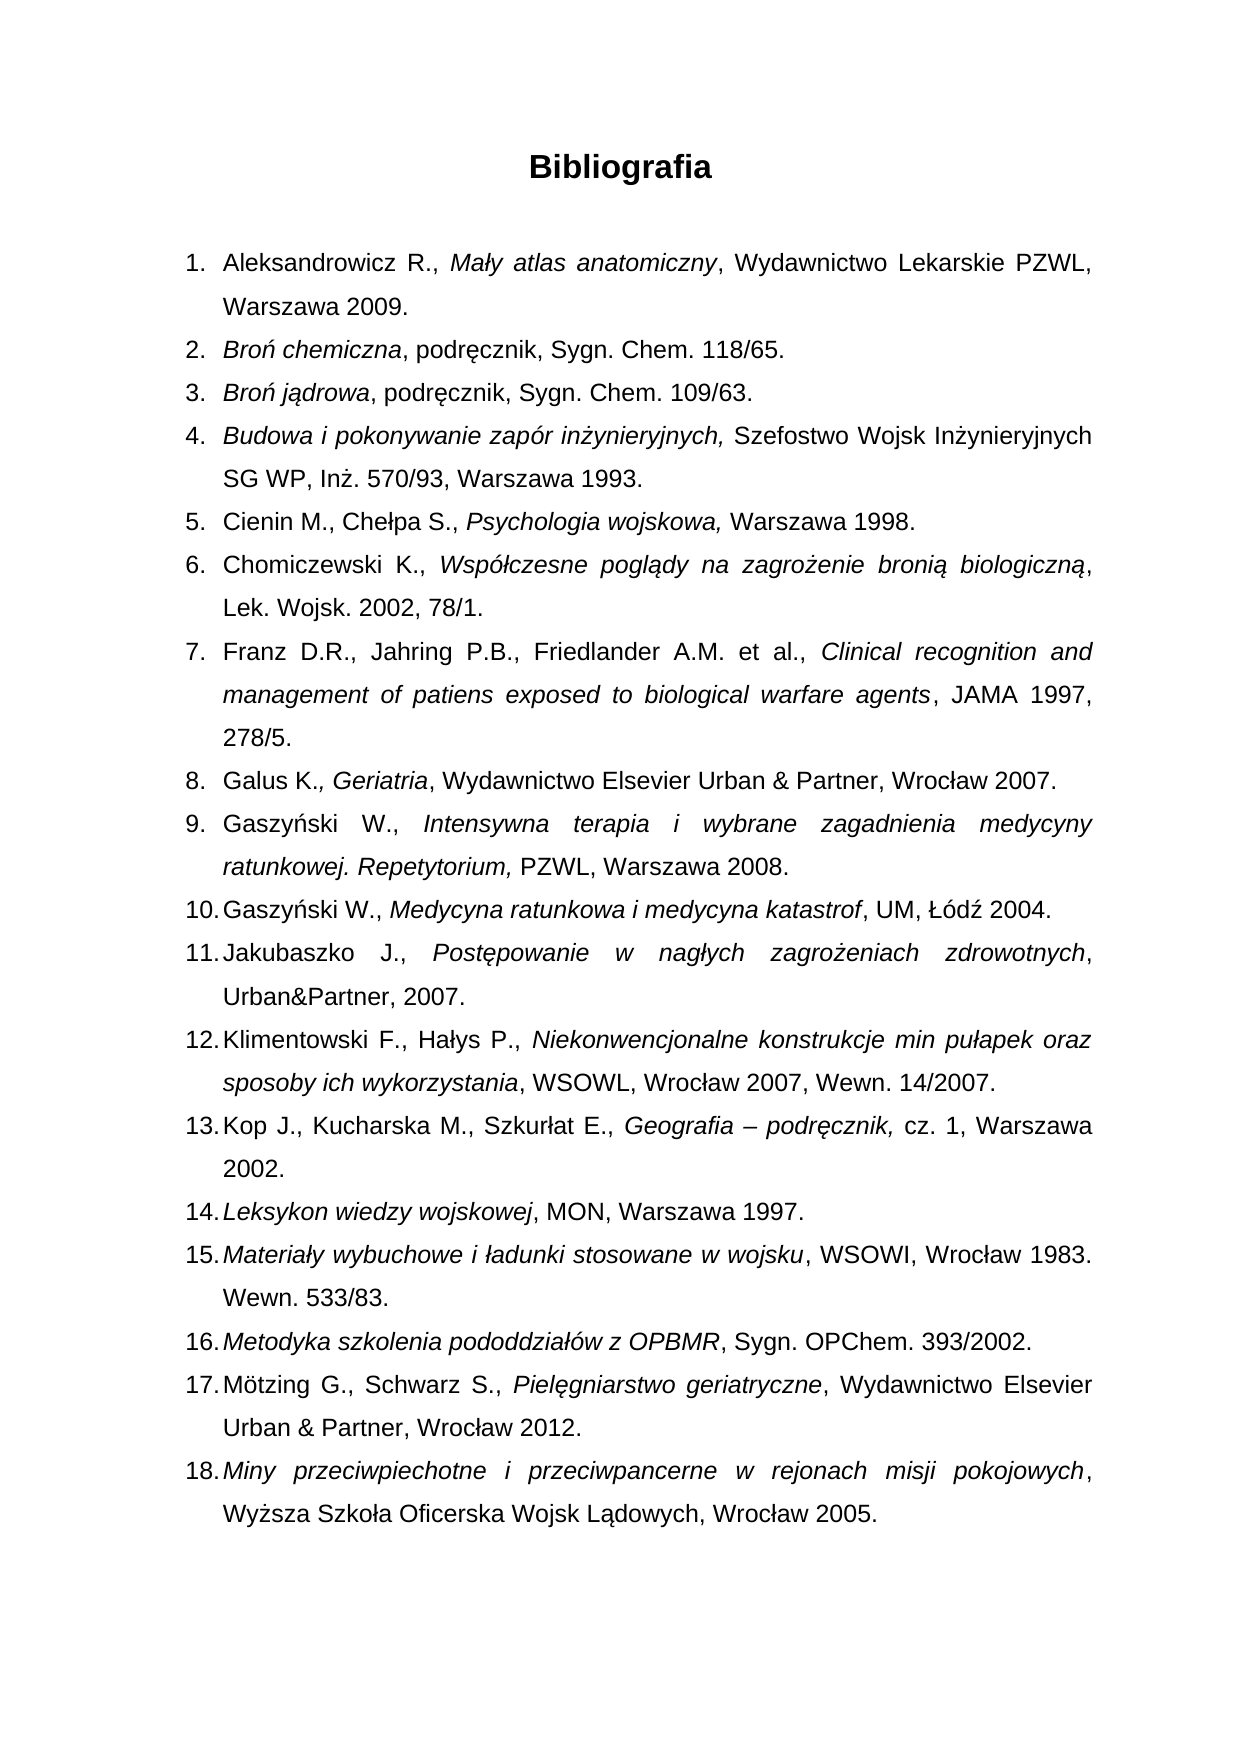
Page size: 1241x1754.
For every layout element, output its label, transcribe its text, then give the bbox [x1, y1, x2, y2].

list Kop J., Kucharska M., Szkurłat E., Geografia – podręcznik, cz. 1, Warszawa 2002. [185, 1111, 1093, 1183]
list Galus K., Geriatria, Wydawnictwo Elsevier Urban & Partner, Wrocław 2007. [185, 766, 1093, 794]
list Miny przeciwpiechotne i przeciwpancerne w rejonach misji pokojowych, Wyższa Szkoła Oficerska Wojsk Lądowych, Wrocław 2005. [185, 1456, 1093, 1528]
list Aleksandrowicz R., Mały atlas anatomiczny, Wydawnictwo Lekarskie PZWL, Warszawa 2009. [185, 248, 1093, 320]
list Chomiczewski K., Współczesne poglądy na zagrożenie bronią biologiczną, Lek. Wojsk. 2002, 78/1. [185, 550, 1093, 622]
list Jakubaszko J., Postępowanie w nagłych zagrożeniach zdrowotnych, Urban&Partner, 2007. [185, 938, 1093, 1010]
list Budowa i pokonywanie zapór inżynieryjnych, Szefostwo Wojsk Inżynieryjnych SG WP, Inż. 570/93, Warszawa 1993. [185, 421, 1093, 493]
list Klimentowski F., Hałys P., Niekonwencjonalne konstrukcje min pułapek oraz sposoby ich wykorzystania, WSOWL, Wrocław 2007, Wewn. 14/2007. [185, 1024, 1093, 1096]
list Franz D.R., Jahring P.B., Friedlander A.M. et al., Clinical recognition and management of patiens exposed to biological warfare agents, JAMA 1997, 278/5. [185, 636, 1093, 751]
list Broń jądrowa, podręcznik, Sygn. Chem. 109/63. [185, 378, 1093, 406]
list Mötzing G., Schwarz S., Pielęgniarstwo geriatryczne, Wydawnictwo Elsevier Urban & Partner, Wrocław 2012. [185, 1369, 1093, 1441]
list Materiały wybuchowe i ładunki stosowane w wojsku, WSOWI, Wrocław 1983. Wewn. 533/83. [185, 1240, 1093, 1312]
list Metodyka szkolenia pododdziałów z OPBMR, Sygn. OPChem. 393/2002. [185, 1326, 1093, 1355]
text Bibliografia [148, 148, 1093, 186]
list Gaszyński W., Medycyna ratunkowa i medycyna katastrof, UM, Łódź 2004. [185, 895, 1093, 924]
list Gaszyński W., Intensywna terapia i wybrane zagadnienia medycyny ratunkowej. Repetytorium, PZWL, Warszawa 2008. [185, 809, 1093, 881]
list Broń chemiczna, podręcznik, Sygn. Chem. 118/65. [185, 334, 1093, 363]
list Leksykon wiedzy wojskowej, MON, Warszawa 1997. [185, 1197, 1093, 1226]
list Cienin M., Chełpa S., Psychologia wojskowa, Warszawa 1998. [185, 507, 1093, 536]
